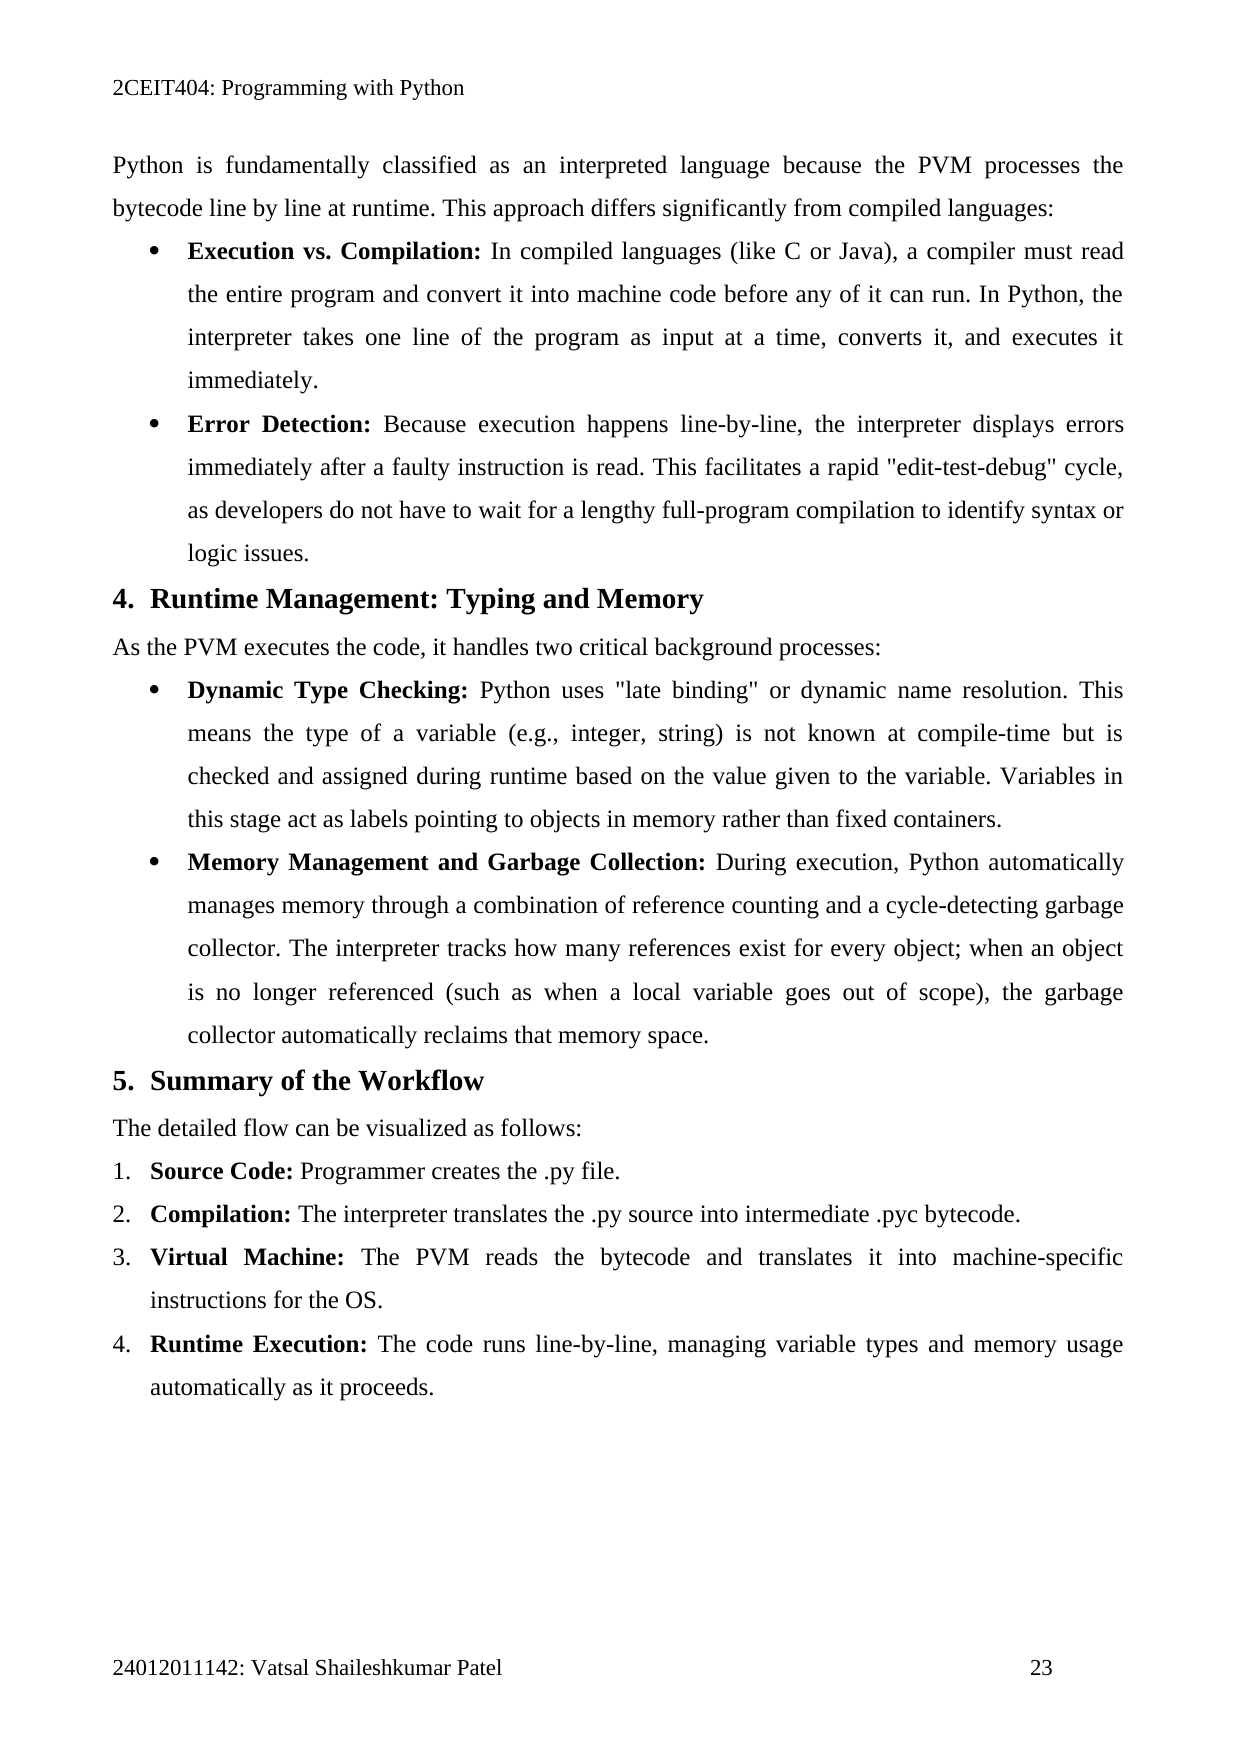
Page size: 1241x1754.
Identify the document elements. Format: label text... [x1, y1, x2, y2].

list Summary of the Workflow [112, 1063, 1125, 1096]
list Dynamic Type Checking: Python uses "late binding" or dynamic name resolution. This means the type of a variable (e.g., integer, string) is not known at compile-time but is checked and assigned during runtime based on the value given to the variable. Variables in this stage act as labels pointing to objects in memory rather than fixed containers. [150, 675, 1125, 833]
list Source Code: Programmer creates the .py file. [112, 1156, 1125, 1185]
list Compilation: The interpreter translates the .py source into intermediate .pyc bytecode. [112, 1199, 1125, 1228]
list Runtime Execution: The code runs line-by-line, managing variable types and memory usage automatically as it proceeds. [112, 1329, 1125, 1401]
text The detailed flow can be visualized as follows: [112, 1113, 1125, 1142]
list Runtime Management: Typing and Memory [112, 581, 1125, 615]
list Execution vs. Compilation: In compiled languages (like C or Java), a compiler must read the entire program and convert it into machine code before any of it can run. In Python, the interpreter takes one line of the program as input at a time, converts it, and executes it immediately. [150, 236, 1125, 394]
text Python is fundamentally classified as an interpreted language because the PVM processes the bytecode line by line at runtime. This approach differs significantly from compiled languages: [112, 150, 1125, 222]
list Error Detection: Because execution happens line-by-line, the interpreter displays errors immediately after a faulty instruction is read. This facilitates a rapid "edit-test-debug" cycle, as developers do not have to wait for a lengthy full-program compilation to identify syntax or logic issues. [150, 409, 1125, 567]
text As the PVM executes the code, it handles two critical background processes: [112, 632, 1125, 660]
list Virtual Machine: The PVM reads the bytecode and translates it into machine-specific instructions for the OS. [112, 1242, 1125, 1314]
list Memory Management and Garbage Collection: During execution, Python automatically manages memory through a combination of reference counting and a cycle-detecting garbage collector. The interpreter tracks how many references exist for every object; when an object is no longer referenced (such as when a local variable goes out of scope), the garbage collector automatically reclaims that memory space. [150, 847, 1125, 1048]
